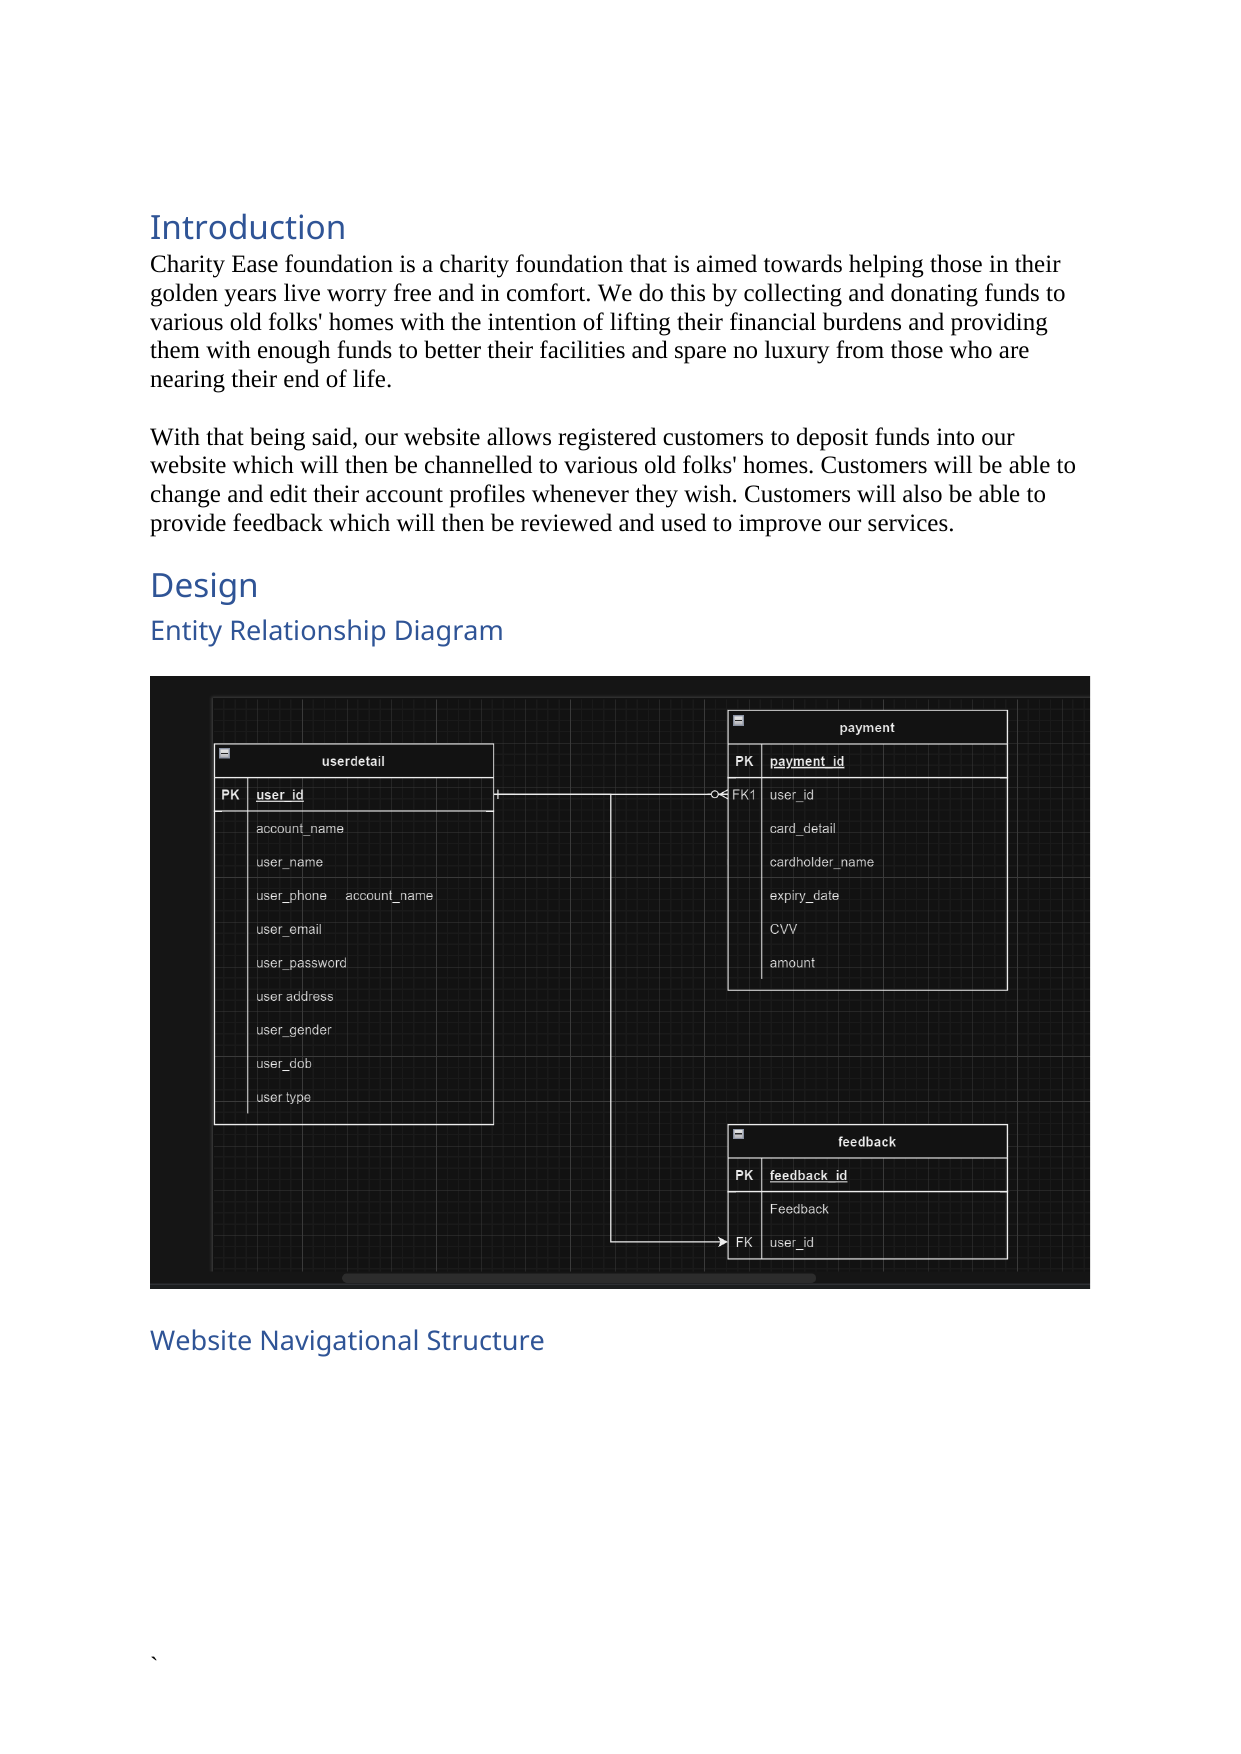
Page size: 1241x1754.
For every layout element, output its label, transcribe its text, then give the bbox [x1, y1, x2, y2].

subtitle Entity Relationship Diagram [150, 611, 1090, 648]
picture [150, 676, 1091, 1289]
text Charity Ease foundation is a charity foundation that is aimed towards helping those in their golden years live worry free and in comfort. We do this by collecting and donating funds to various old folks' homes with the intention of lifting their financial burdens and providing them with enough funds to better their facilities and spare no luxury from those who are nearing their end of life. [150, 249, 1090, 393]
subtitle Design [150, 562, 1090, 607]
subtitle Introduction [150, 204, 1090, 249]
text With that being said, our website allows registered customers to deposit funds into our website which will then be channelled to various old folks' homes. Customers will be able to change and edit their account profiles whenever they wish. Customers will also be able to provide feedback which will then be reviewed and used to improve our services. [150, 422, 1090, 537]
subtitle Website Navigational Structure [150, 1321, 1090, 1358]
